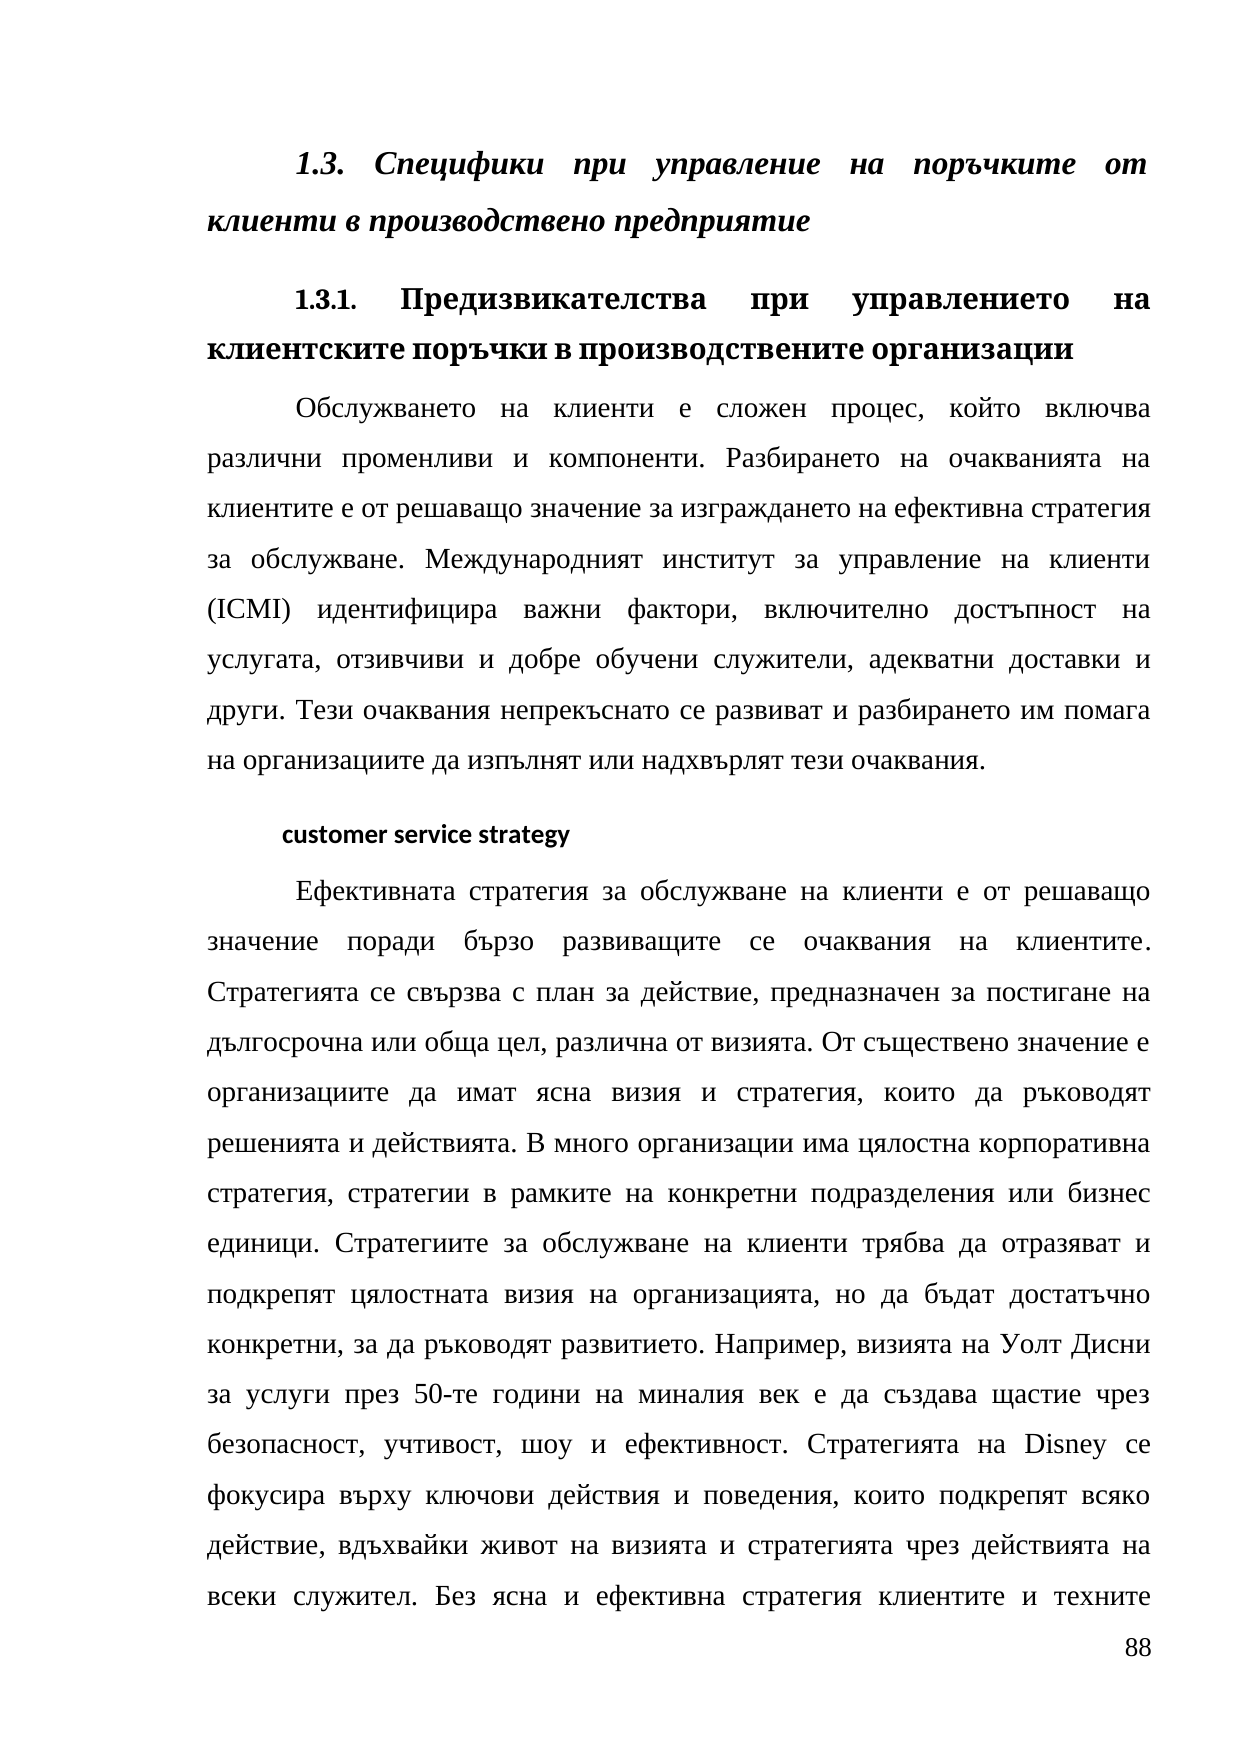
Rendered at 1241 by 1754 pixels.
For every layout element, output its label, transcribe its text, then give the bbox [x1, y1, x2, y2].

text Обслужването на клиенти е сложен процес, който включва различни променливи и компоненти. Разбирането на очакванията на клиентите е от решаващо значение за изграждането на ефективна стратегия за обслужване. Международният институт за управление на клиенти (ICMI) идентифицира важни фактори, включително достъпност на услугата, отзивчиви и добре обучени служители, адекватни доставки и други. Тези очаквания непрекъснато се развиват и разбирането им помага на организациите да изпълнят или надхвърлят тези очаквания. [207, 390, 1152, 776]
subtitle 1.3. Специфики при управление на поръчките от клиенти в производствено предприятие [207, 143, 1152, 239]
subtitle customer service strategy [207, 817, 1152, 851]
subtitle 1.3.1. Предизвикателства при управлението на клиентските поръчки в производствените организации [207, 283, 1152, 367]
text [207, 873, 1152, 1611]
